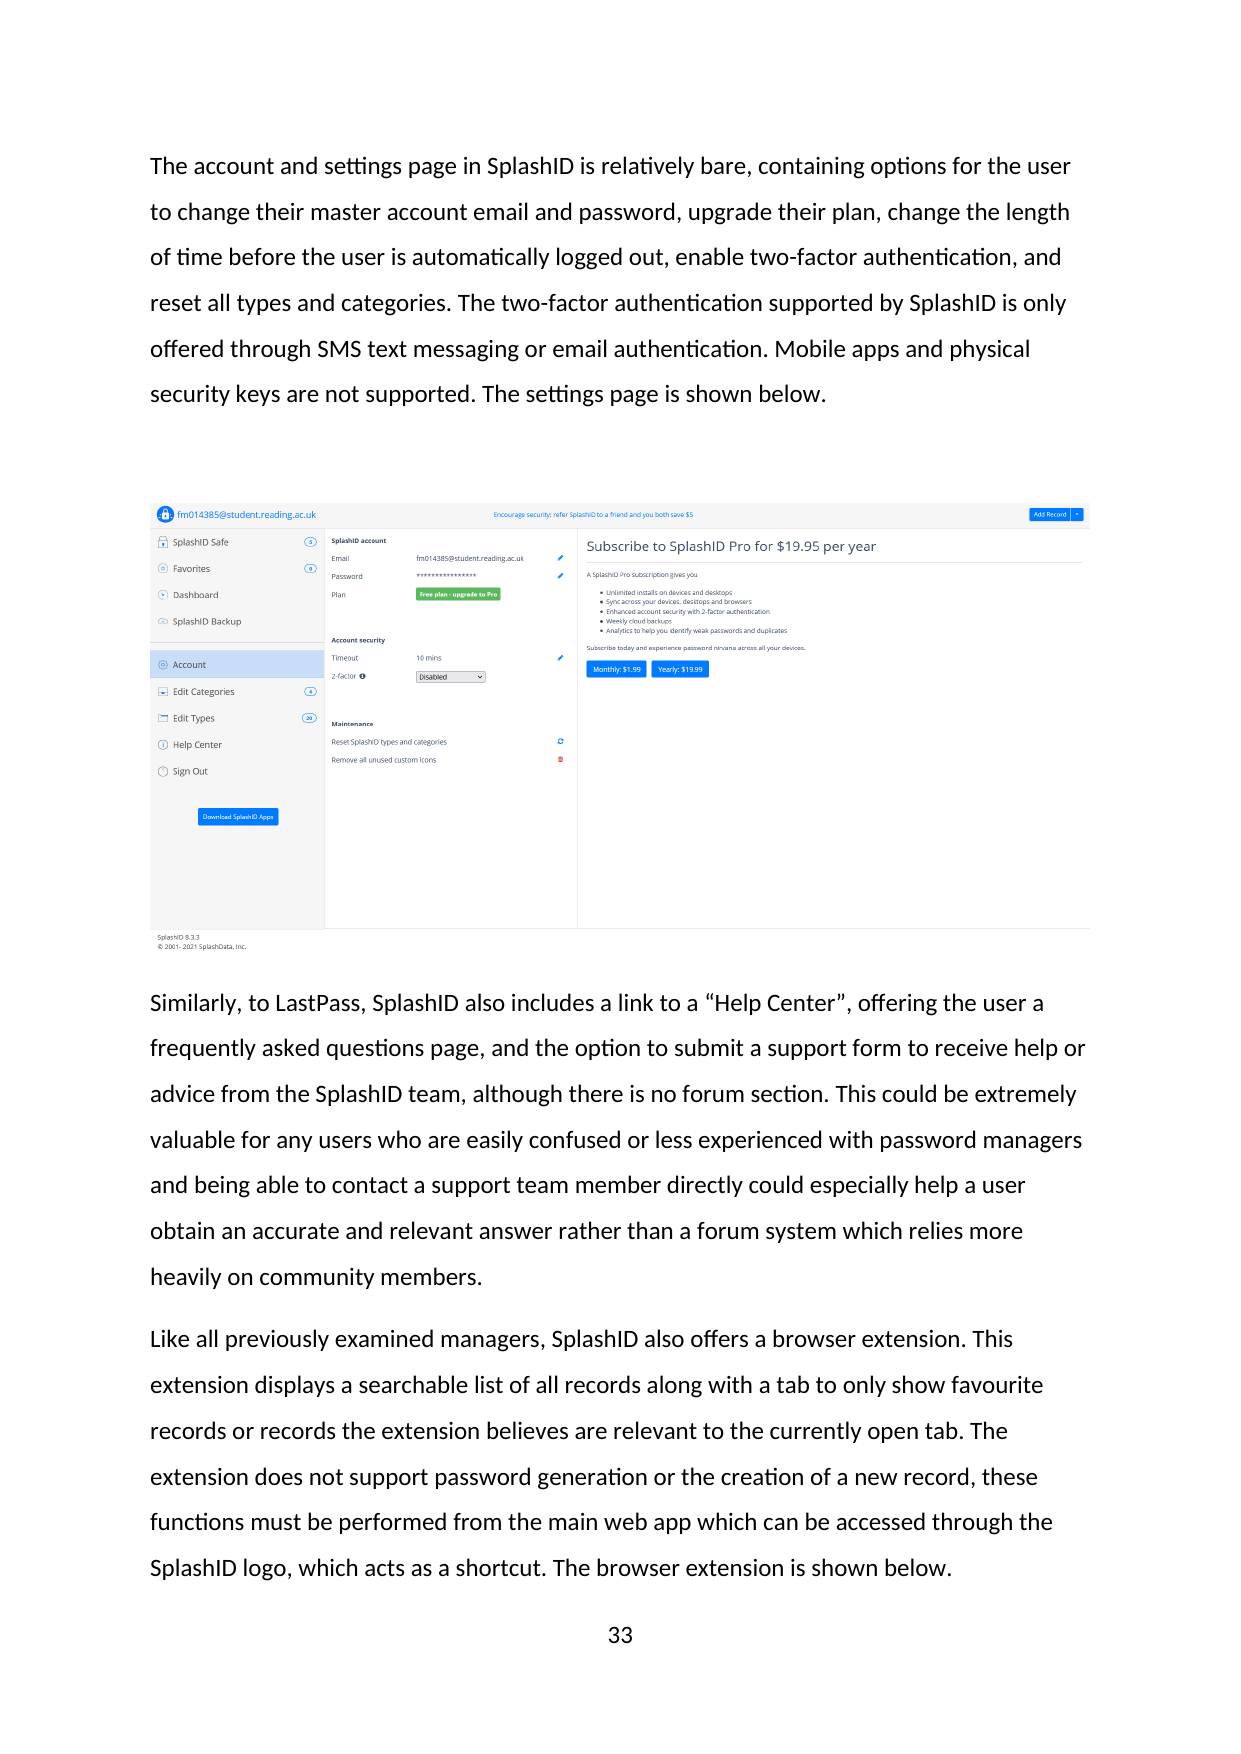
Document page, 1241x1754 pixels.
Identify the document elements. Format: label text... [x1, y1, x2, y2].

picture [150, 503, 1091, 955]
text Like all previously examined managers, SplashID also offers a browser extension. This extension displays a searchable list of all records along with a tab to only show favourite records or records the extension believes are relevant to the currently open tab. The extension does not support password generation or the creation of a new record, these functions must be performed from the main web app which can be accessed through the SplashID logo, which acts as a shortcut. The browser extension is shown below. [150, 1323, 1090, 1583]
text The account and settings page in SplashID is relatively bare, containing options for the user to change their master account email and password, upgrade their plan, change the length of time before the user is automatically logged out, enable two-factor authentication, and reset all types and categories. The two-factor authentication supported by SplashID is only offered through SMS text messaging or email authentication. Mobile apps and physical security keys are not supported. The settings page is shown below. [150, 150, 1090, 409]
text Similarly, to LastPass, SplashID also includes a link to a “Help Center”, offering the user a frequently asked questions page, and the option to submit a support form to receive help or advice from the SplashID team, although there is no forum section. This could be extremely valuable for any users who are easily confused or less experienced with password managers and being able to contact a support team member directly could especially help a user obtain an accurate and relevant answer rather than a forum system which relies more heavily on community members. [150, 987, 1090, 1292]
